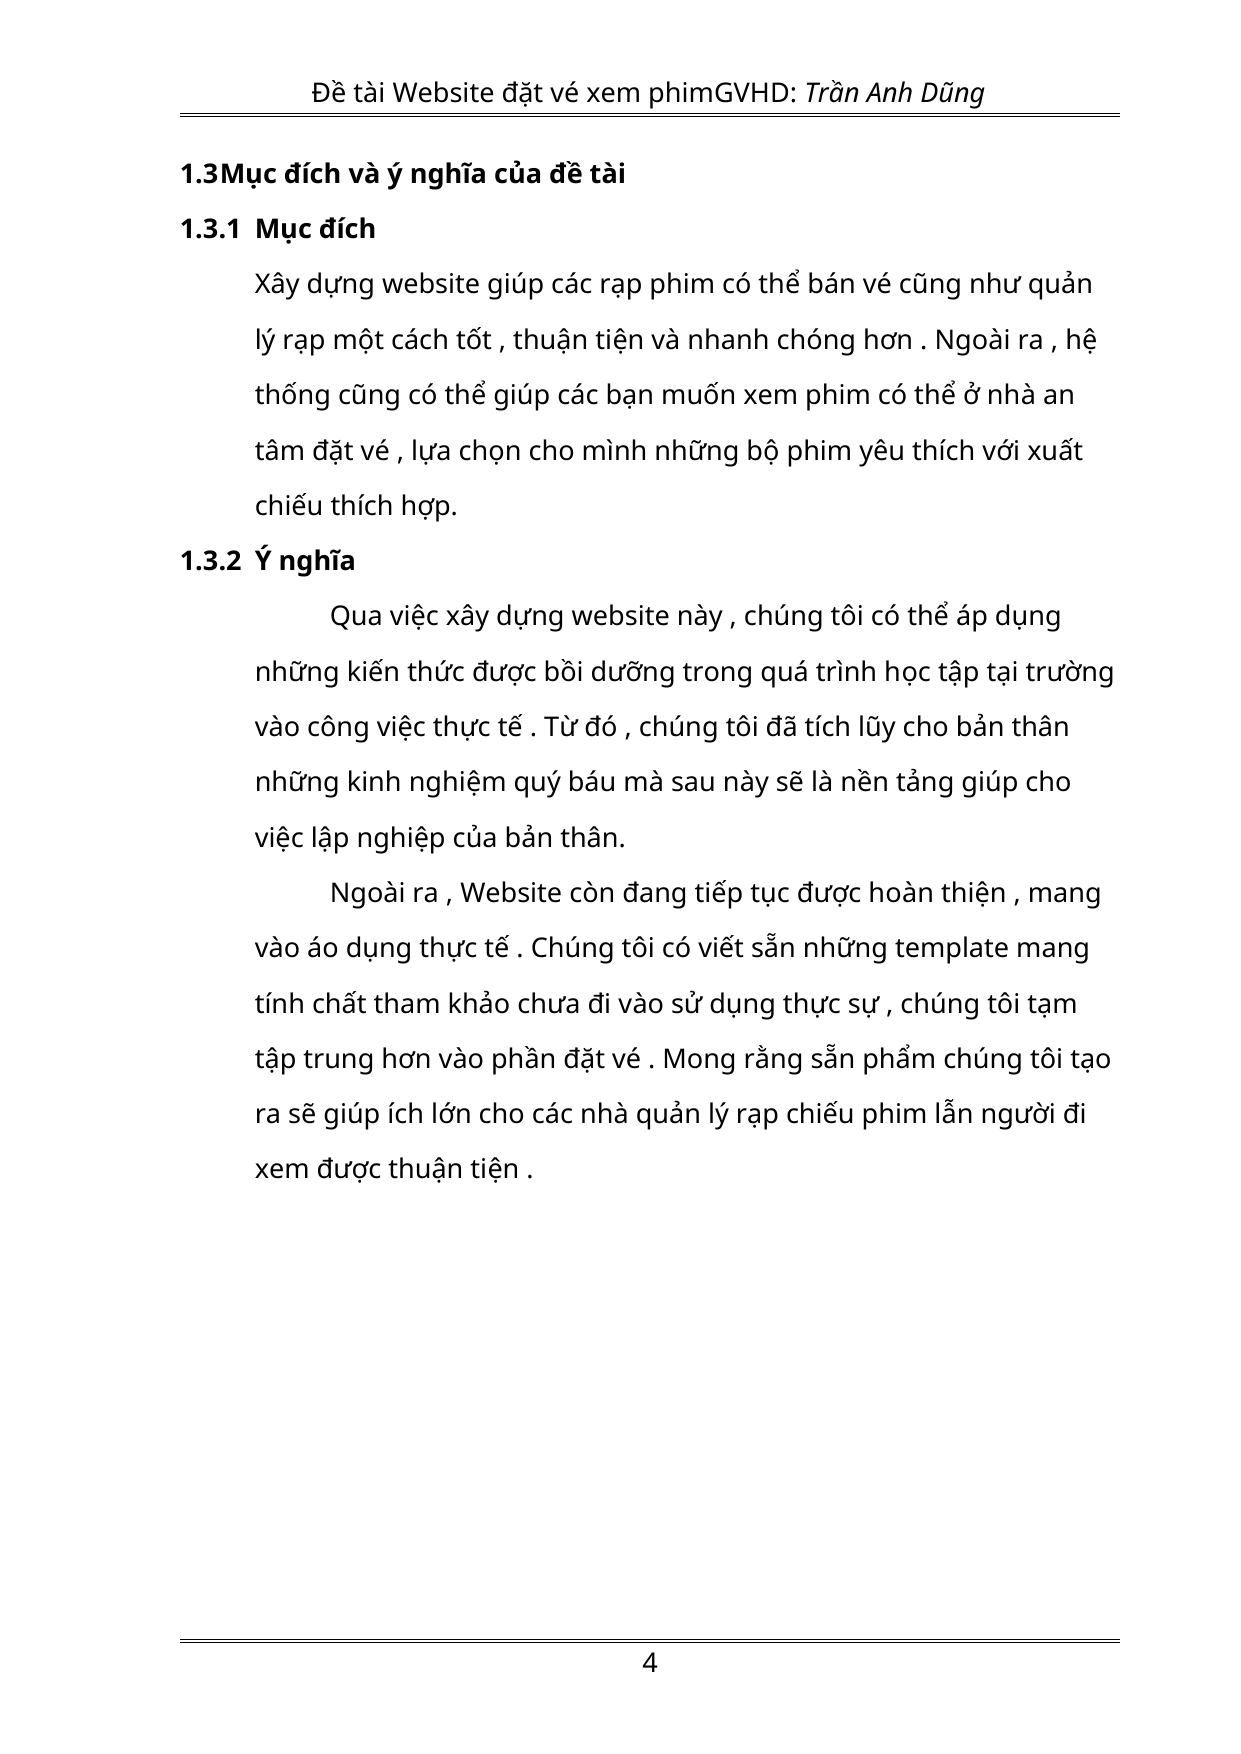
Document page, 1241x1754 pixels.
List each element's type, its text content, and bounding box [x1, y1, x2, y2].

list Qua việc xây dựng website này , chúng tôi có thể áp dụng những kiến thức được bồi dưỡng trong quá trình học tập tại trường vào công việc thực tế . Từ đó , chúng tôi đã tích lũy cho bản thân những kinh nghiệm quý báu mà sau này sẽ là nền tảng giúp cho việc lập nghiệp của bản thân. [254, 597, 1120, 855]
list Mục đích [179, 210, 1120, 247]
list Ý nghĩa [179, 542, 1120, 578]
list Mục đích và ý nghĩa của đề tài [179, 154, 1120, 191]
list Ngoài ra , Website còn đang tiếp tục được hoàn thiện , mang vào áo dụng thực tế . Chúng tôi có viết sẵn những template mang tính chất tham khảo chưa đi vào sử dụng thực sự , chúng tôi tạm tập trung hơn vào phần đặt vé . Mong rằng sẵn phẩm chúng tôi tạo ra sẽ giúp ích lớn cho các nhà quản lý rạp chiếu phim lẫn người đi xem được thuận tiện . [254, 873, 1120, 1187]
list Xây dựng website giúp các rạp phim có thể bán vé cũng như quản lý rạp một cách tốt , thuận tiện và nhanh chóng hơn . Ngoài ra , hệ thống cũng có thể giúp các bạn muốn xem phim có thể ở nhà an tâm đặt vé , lựa chọn cho mình những bộ phim yêu thích với xuất chiếu thích hợp. [254, 265, 1120, 523]
